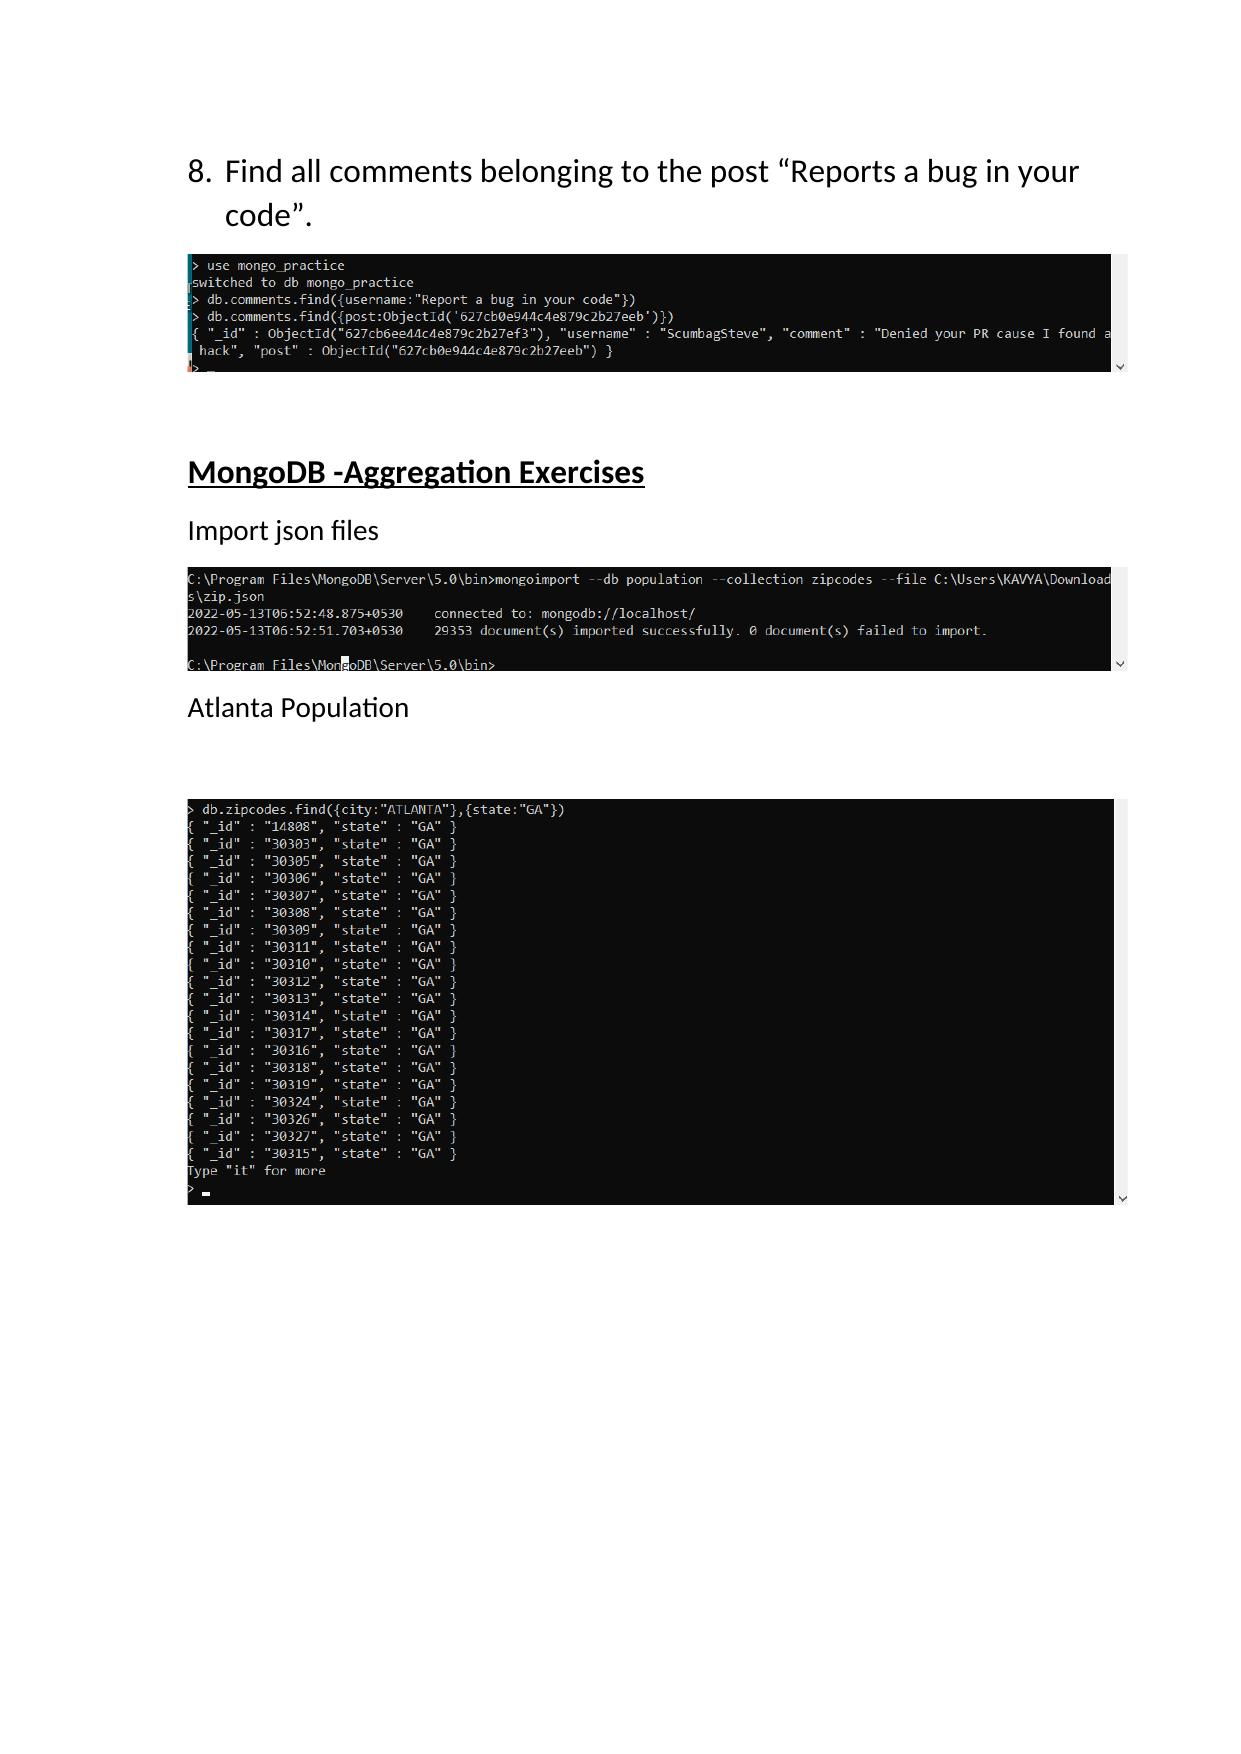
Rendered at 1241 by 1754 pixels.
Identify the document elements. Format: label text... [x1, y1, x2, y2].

picture [187, 799, 1128, 1205]
picture [187, 254, 1128, 372]
text Import json files [187, 512, 1090, 548]
picture [187, 567, 1128, 671]
text MongoDB -Aggregation Exercises [187, 451, 1090, 492]
list Find all comments belonging to the post “Reports a bug in your code”. [187, 150, 1090, 235]
text Atlanta Population [187, 689, 1090, 725]
